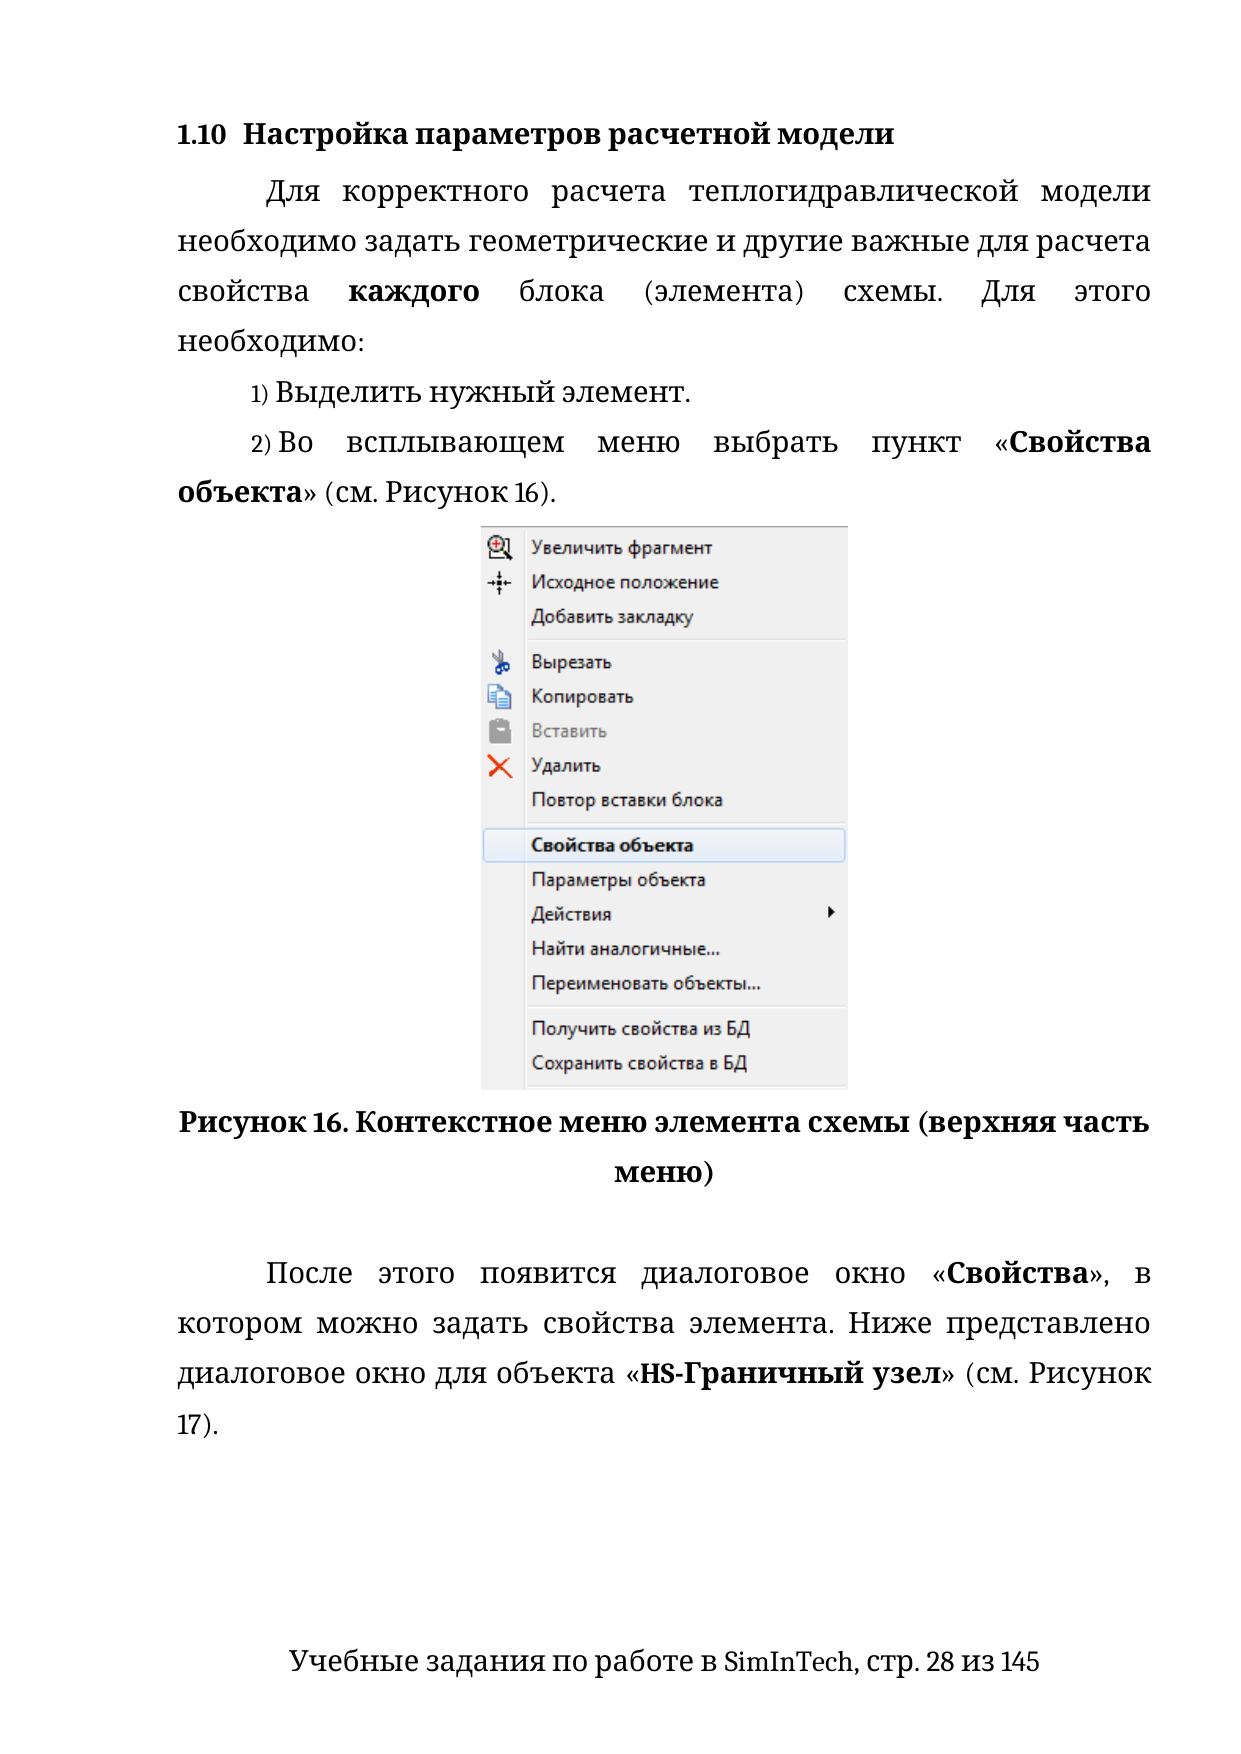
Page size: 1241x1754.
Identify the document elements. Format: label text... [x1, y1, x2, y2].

text Для корректного расчета теплогидравлической модели необходимо задать геометрические и другие важные для расчета свойства каждого блока (элемента) схемы. Для этого необходимо: [177, 175, 1152, 359]
picture [480, 526, 848, 1090]
subtitle Настройка параметров расчетной модели [177, 118, 1152, 152]
list Выделить нужный элемент. [177, 376, 1152, 409]
